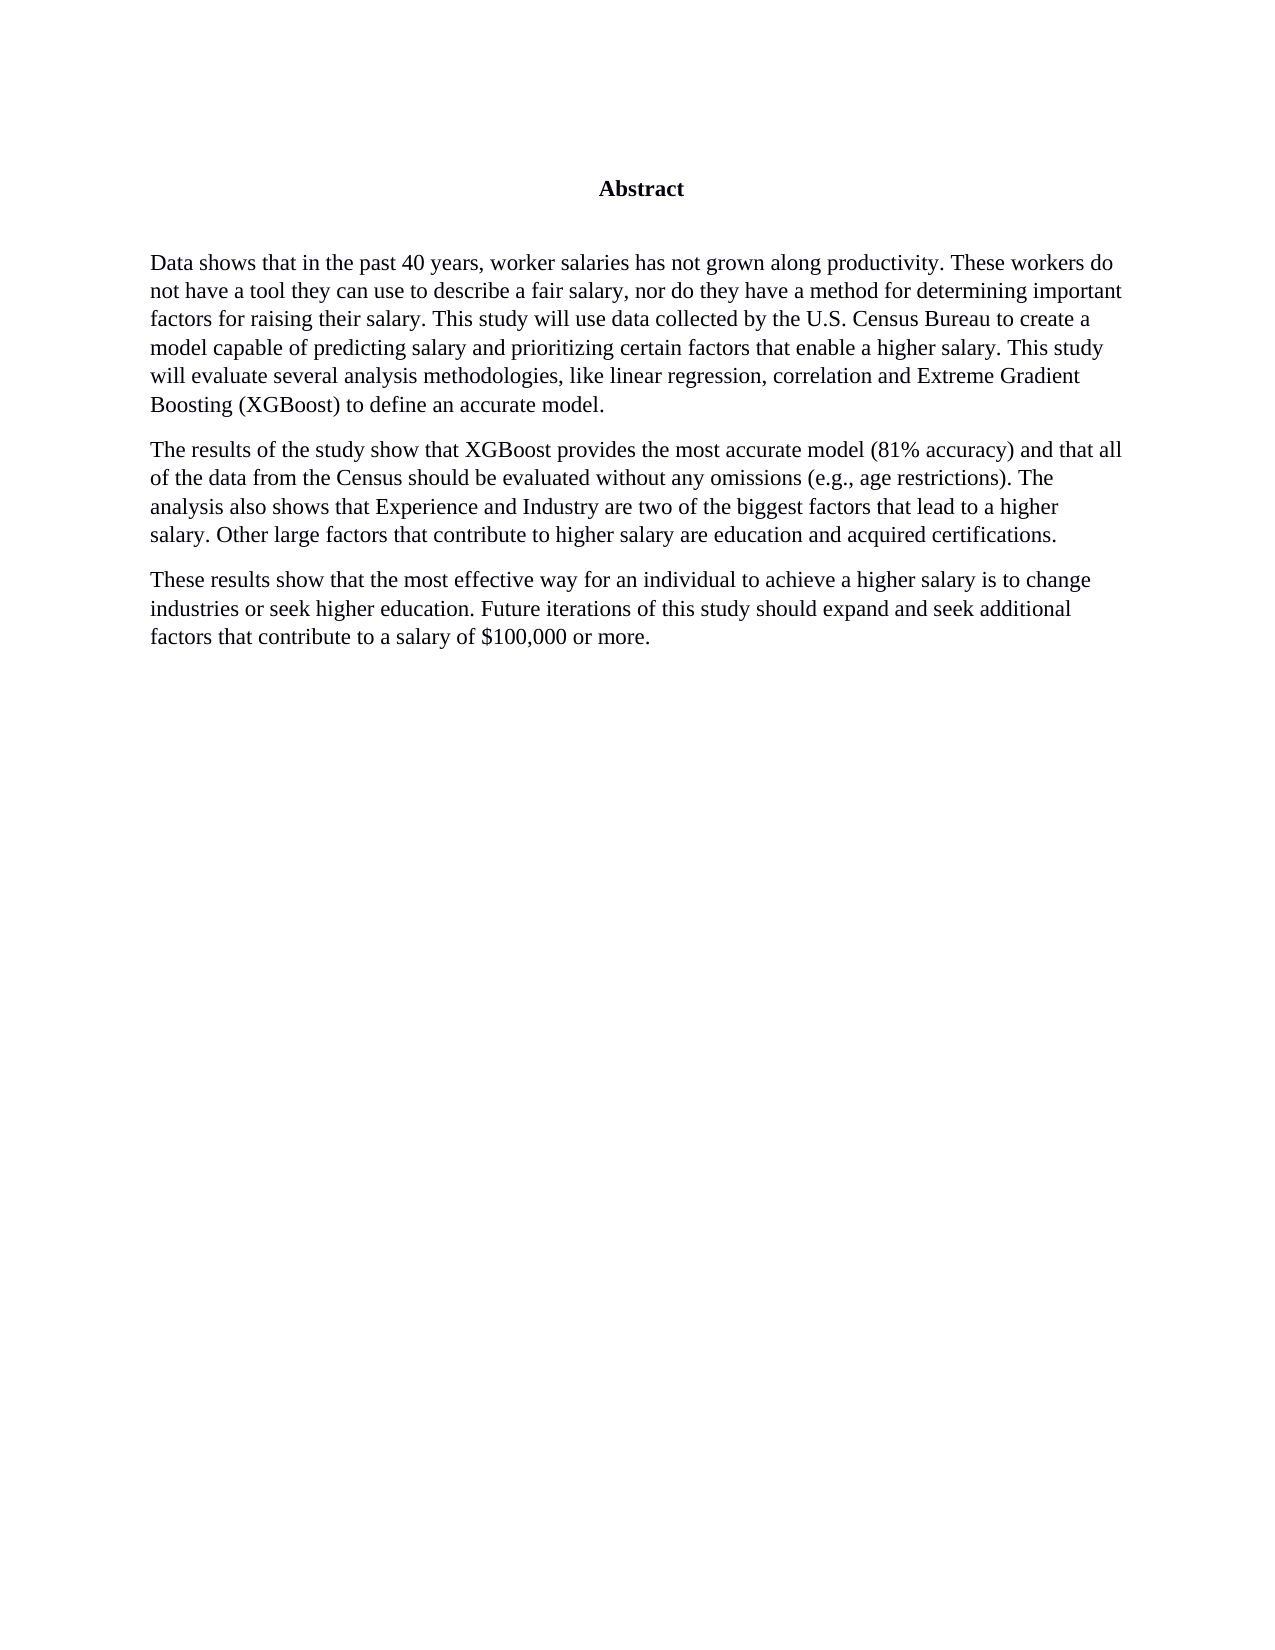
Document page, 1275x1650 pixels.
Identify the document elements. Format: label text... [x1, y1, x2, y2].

text These results show that the most effective way for an individual to achieve a higher salary is to change industries or seek higher education. Future iterations of this study should expand and seek additional factors that contribute to a salary of $100,000 or more. [150, 566, 1125, 649]
text The results of the study show that XGBoost provides the most accurate model (81% accuracy) and that all of the data from the Census should be evaluated without any omissions (e.g., age restrictions). The analysis also shows that Experience and Industry are two of the biggest factors that lead to a higher salary. Other large factors that contribute to higher salary are education and acquired certifications. [150, 436, 1125, 547]
subtitle Abstract [157, 175, 1125, 201]
text Data shows that in the past 40 years, worker salaries has not grown along productivity. These workers do not have a tool they can use to describe a fair salary, nor do they have a method for determining important factors for raising their salary. This study will use data collected by the U.S. Census Bureau to create a model capable of predicting salary and prioritizing certain factors that enable a higher salary. This study will evaluate several analysis methodologies, like linear regression, correlation and Extreme Gradient Boosting (XGBoost) to define an accurate model. [150, 248, 1125, 417]
